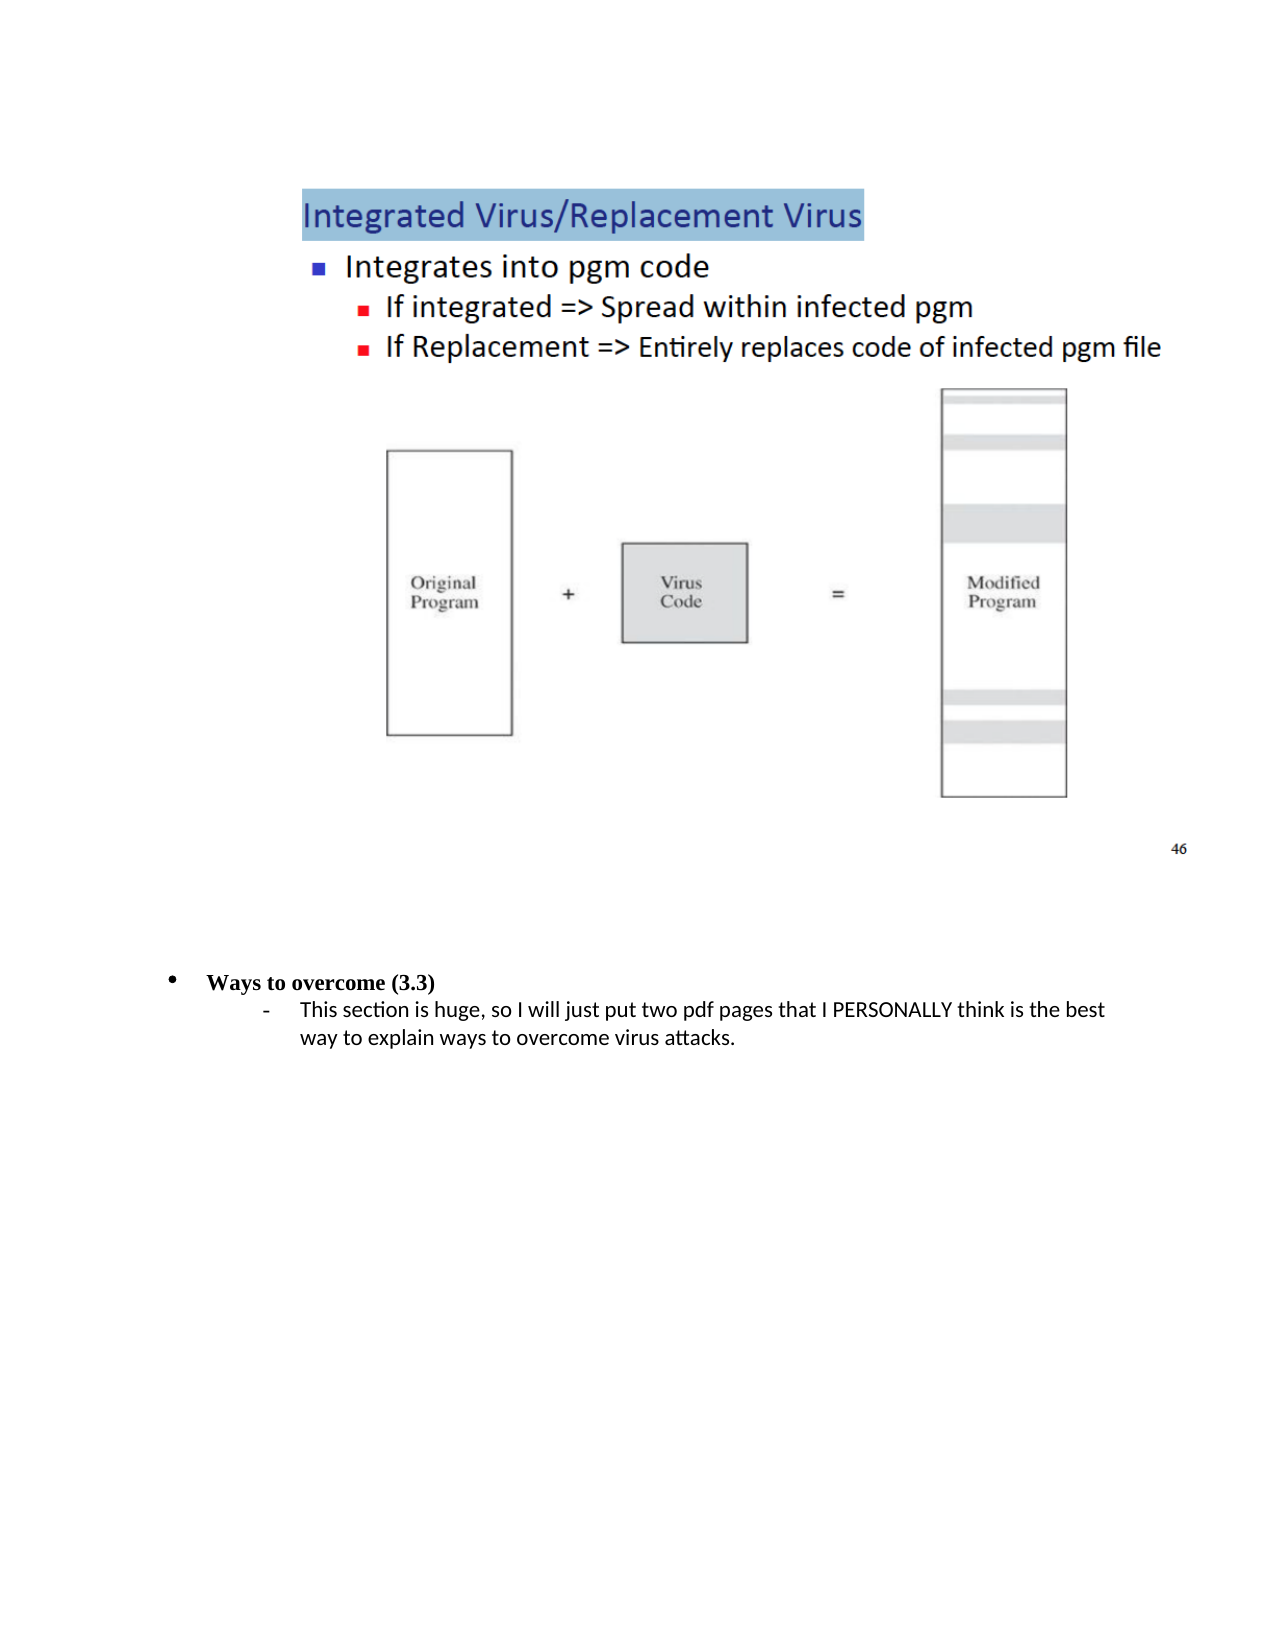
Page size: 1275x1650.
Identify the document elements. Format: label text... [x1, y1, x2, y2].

list This section is huge, so I will just put two pdf pages that I PERSONALLY think is the best way to explain ways to overcome virus attacks. [262, 995, 1125, 1051]
list Ways to overcome (3.3) [169, 968, 1125, 995]
picture [300, 150, 1187, 876]
